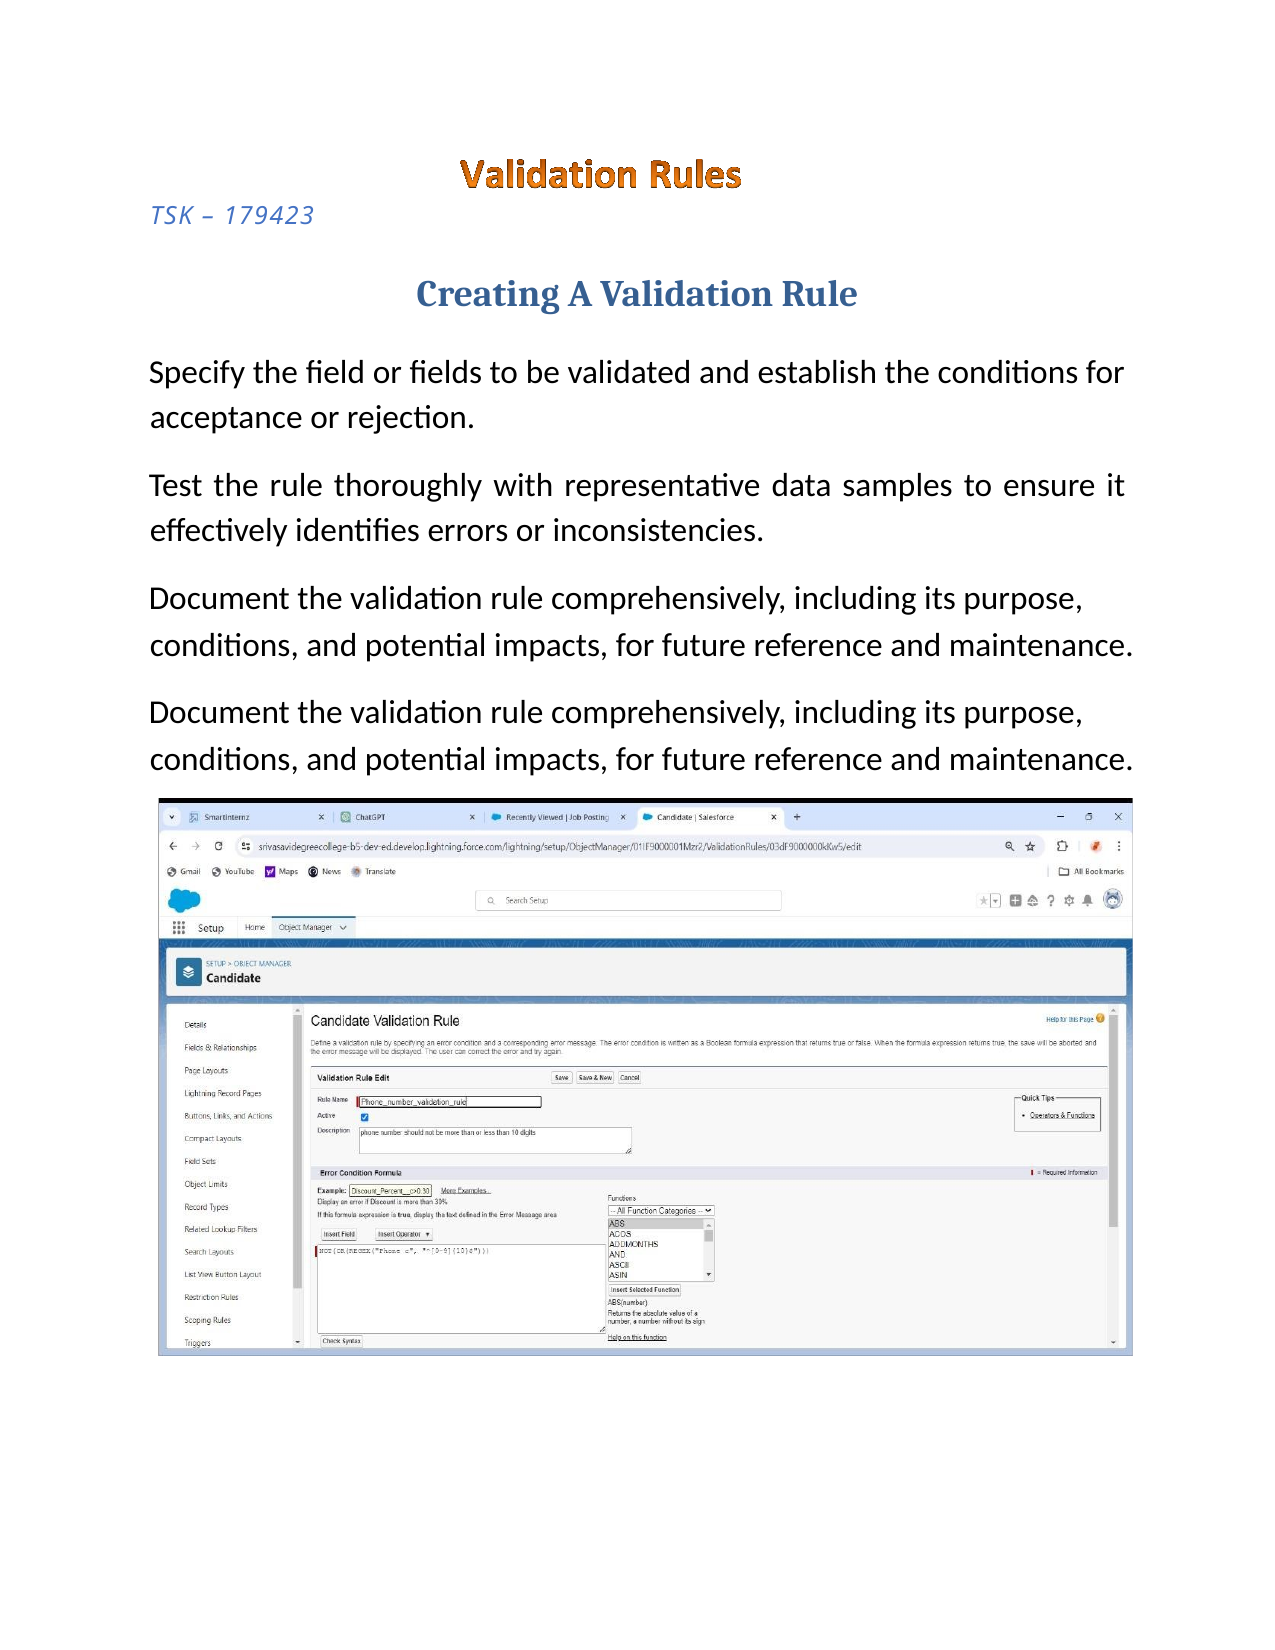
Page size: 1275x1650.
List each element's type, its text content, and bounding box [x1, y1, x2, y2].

text Document the validation rule comprehensively, including its purpose, conditions, and potential impacts, for future reference and maintenance. [148, 691, 1139, 779]
text Test the rule thoroughly with representative data samples to ensure it effectively identifies errors or inconsistencies. [148, 464, 1126, 550]
text Specify the field or fields to be validated and establish the conditions for acceptance or rejection. [148, 351, 1126, 437]
picture [158, 798, 1133, 1356]
picture [434, 134, 792, 225]
subtitle Creating A Validation Rule [150, 273, 1125, 316]
text Document the validation rule comprehensively, including its purpose, conditions, and potential impacts, for future reference and maintenance. [148, 577, 1139, 664]
